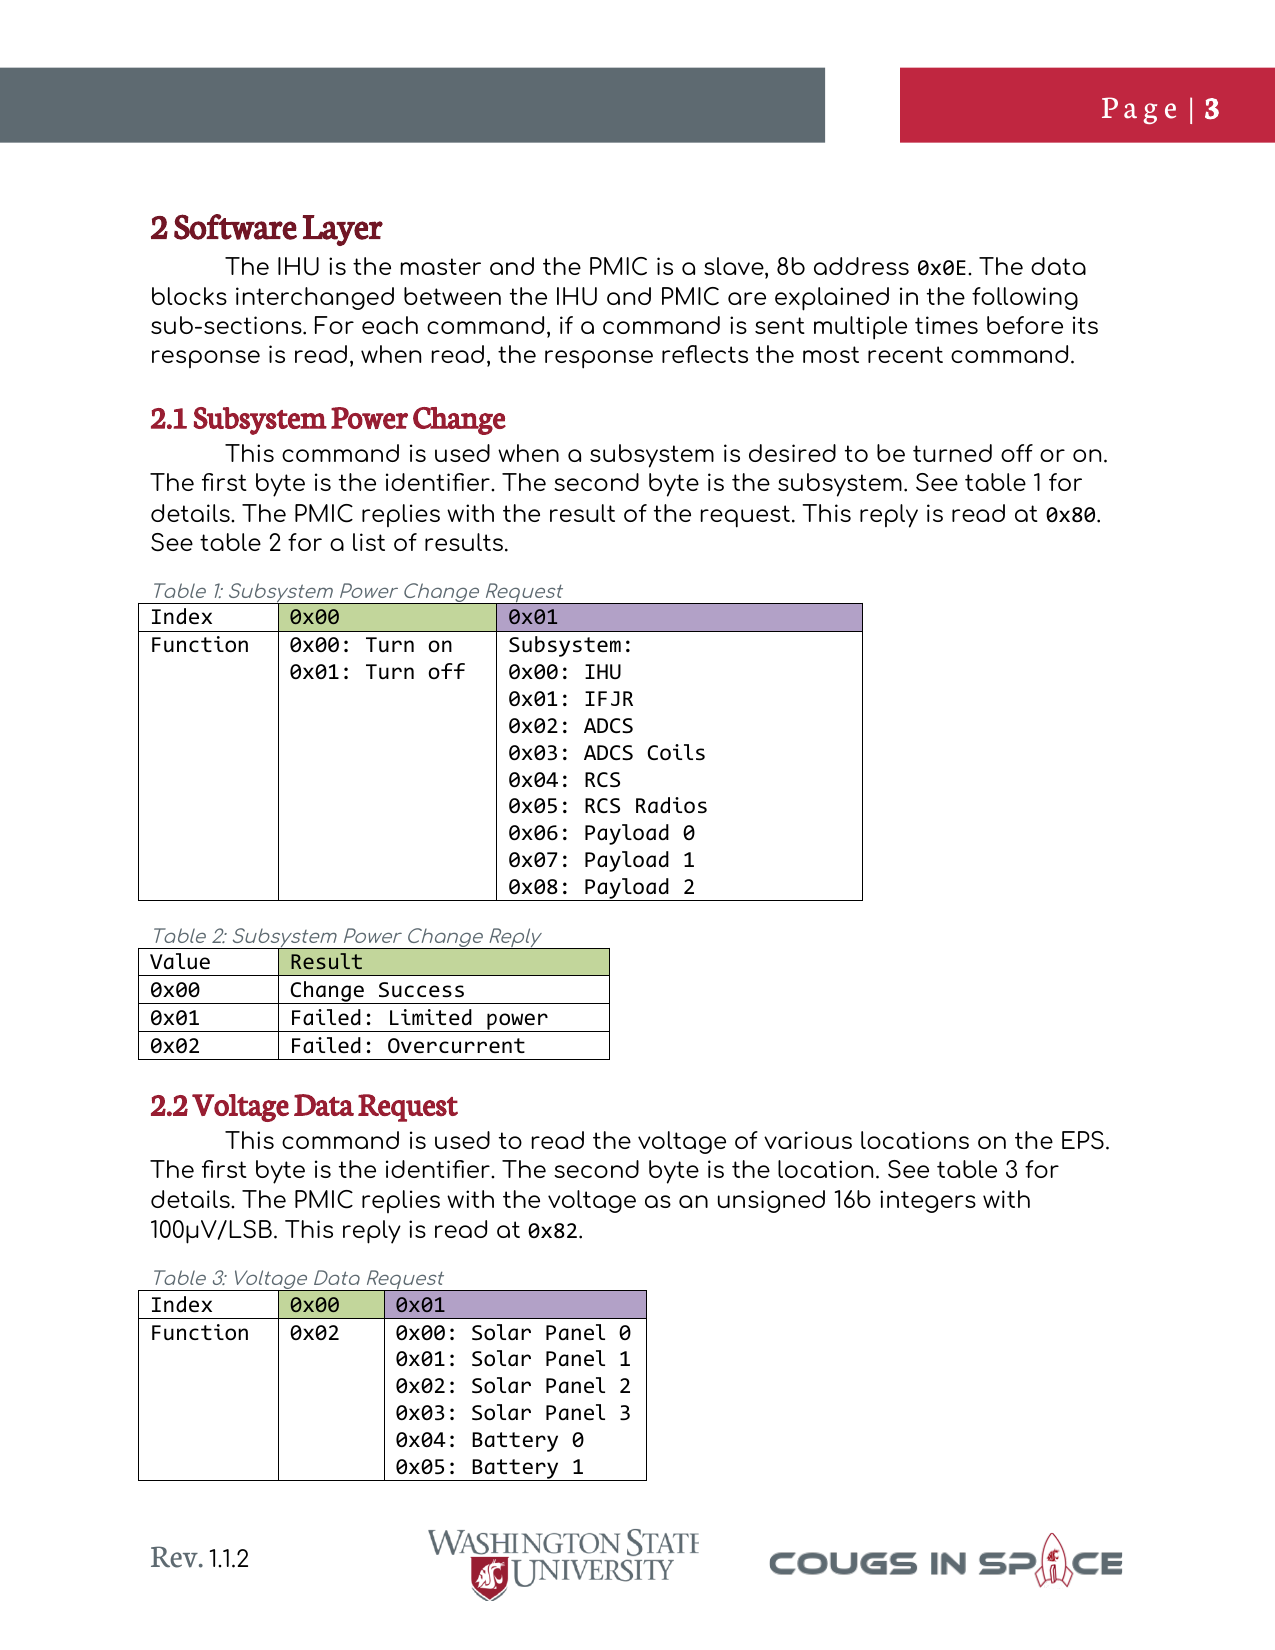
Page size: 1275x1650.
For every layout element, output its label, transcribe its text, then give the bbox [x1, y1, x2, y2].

table_cell Failed: Overcurrent [279, 1032, 609, 1059]
table_header Index [139, 1291, 278, 1318]
subtitle 2.1 Subsystem Power Change [150, 394, 1125, 436]
picture [426, 1528, 699, 1601]
picture [769, 1532, 1123, 1589]
table_cell Function [139, 1319, 278, 1480]
table_header Index [139, 604, 278, 631]
table_header 0x00 [279, 1291, 384, 1318]
subtitle 2 Software Layer [150, 200, 1125, 247]
table_cell 0x02 [279, 1319, 384, 1480]
table_header 0x01 [497, 604, 862, 631]
table_cell 0x02 [139, 1032, 278, 1059]
table_cell Function [139, 632, 278, 900]
table_cell 0x00: Turn on 0x01: Turn off [279, 632, 496, 900]
table_cell Failed: Limited power [279, 1004, 609, 1031]
text Table 3: Voltage Data Request [150, 1269, 1125, 1290]
table_header 0x00 [279, 604, 496, 631]
table_header Result [279, 949, 609, 975]
text Table 1: Subsystem Power Change Request [150, 582, 1125, 603]
table_header 0x01 [385, 1291, 646, 1318]
table_cell Change Success [279, 976, 609, 1003]
table_cell Subsystem: 0x00: IHU 0x01: IFJR 0x02: ADCS 0x03: ADCS Coils 0x04: RCS 0x05: RCS Radios 0x06: Payload 0 0x07: Payload 1 0x08: Payload 2 [497, 632, 862, 900]
text The IHU is the master and the PMIC is a slave, 8b address 0x0E. The data blocks interchanged between the IHU and PMIC are explained in the following sub-sections. For each command, if a command is sent multiple times before its response is read, when read, the response reflects the most recent command. [150, 254, 1125, 369]
subtitle 2.2 Voltage Data Request [150, 1081, 1125, 1123]
table_cell 0x00 [139, 976, 278, 1003]
text This command is used when a subsystem is desired to be turned off or on. The first byte is the identifier. The second byte is the subsystem. See table 1 for details. The PMIC replies with the result of the request. This reply is read at 0x80. See table 2 for a list of results. [150, 442, 1125, 557]
text Table 2: Subsystem Power Change Reply [150, 926, 1125, 947]
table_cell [385, 1319, 646, 1480]
table_header Value [139, 949, 278, 975]
table_cell 0x01 [139, 1004, 278, 1031]
text This command is used to read the voltage of various locations on the EPS. The first byte is the identifier. The second byte is the location. See table 3 for details. The PMIC replies with the voltage as an unsigned 16b integers with 100µV/LSB. This reply is read at 0x82. [150, 1129, 1125, 1244]
